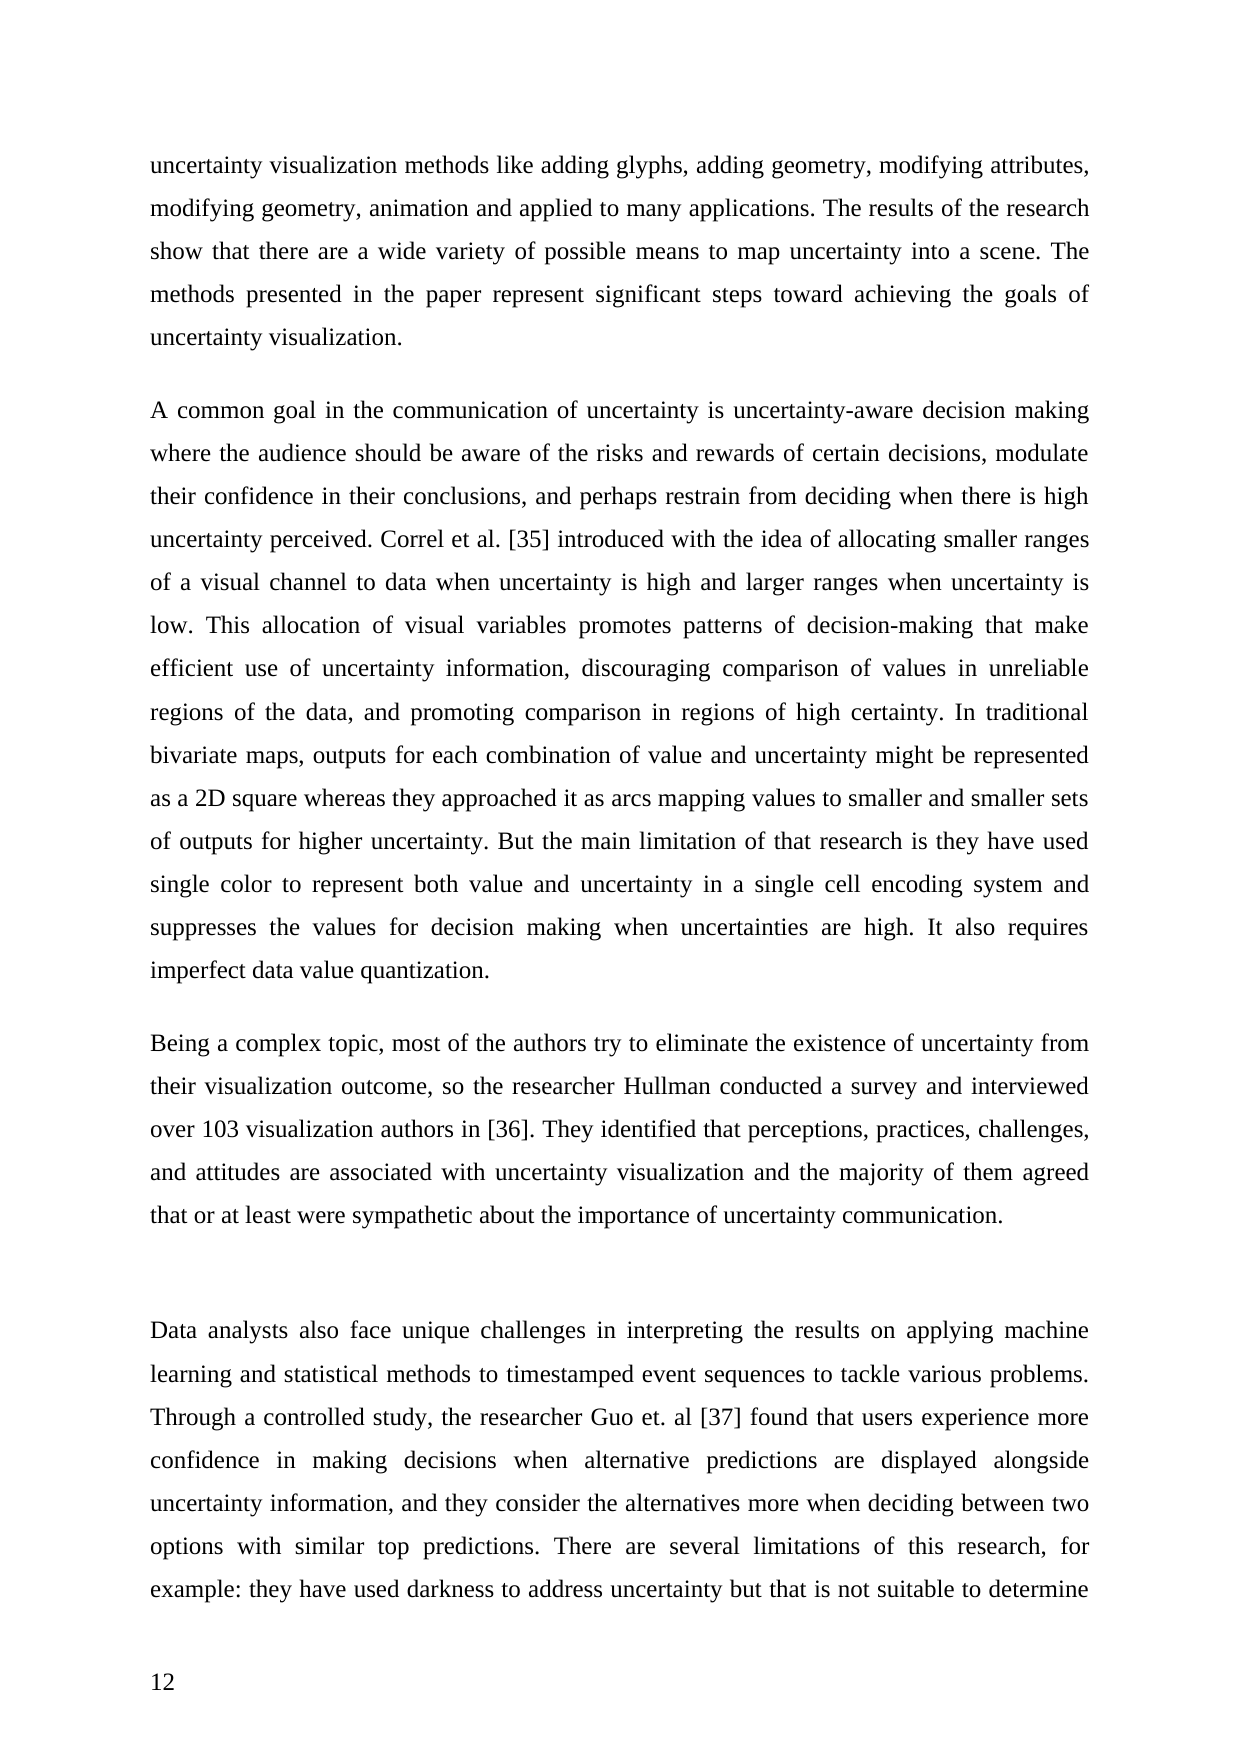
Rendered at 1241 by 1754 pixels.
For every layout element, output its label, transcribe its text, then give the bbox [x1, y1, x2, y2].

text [150, 150, 1090, 351]
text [150, 1316, 1090, 1603]
text A common goal in the communication of uncertainty is uncertainty-aware decision making where the audience should be aware of the risks and rewards of certain decisions, modulate their confidence in their conclusions, and perhaps restrain from deciding when there is high uncertainty perceived. Correl et al. [35] introduced with the idea of allocating smaller ranges of a visual channel to data when uncertainty is high and larger ranges when uncertainty is low. This allocation of visual variables promotes patterns of decision-making that make efficient use of uncertainty information, discouraging comparison of values in unreliable regions of the data, and promoting comparison in regions of high certainty. In traditional bivariate maps, outputs for each combination of value and uncertainty might be represented as a 2D square whereas they approached it as arcs mapping values to smaller and smaller sets of outputs for higher uncertainty. But the main limitation of that research is they have used single color to represent both value and uncertainty in a single cell encoding system and suppresses the values for decision making when uncertainties are high. It also requires imperfect data value quantization. [150, 395, 1090, 984]
text Being a complex topic, most of the authors try to eliminate the existence of uncertainty from their visualization outcome, so the researcher Hullman conducted a survey and interviewed over 103 visualization authors in [36]. They identified that perceptions, practices, challenges, and attitudes are associated with uncertainty visualization and the majority of them agreed that or at least were sympathetic about the importance of uncertainty communication. [150, 1028, 1090, 1229]
